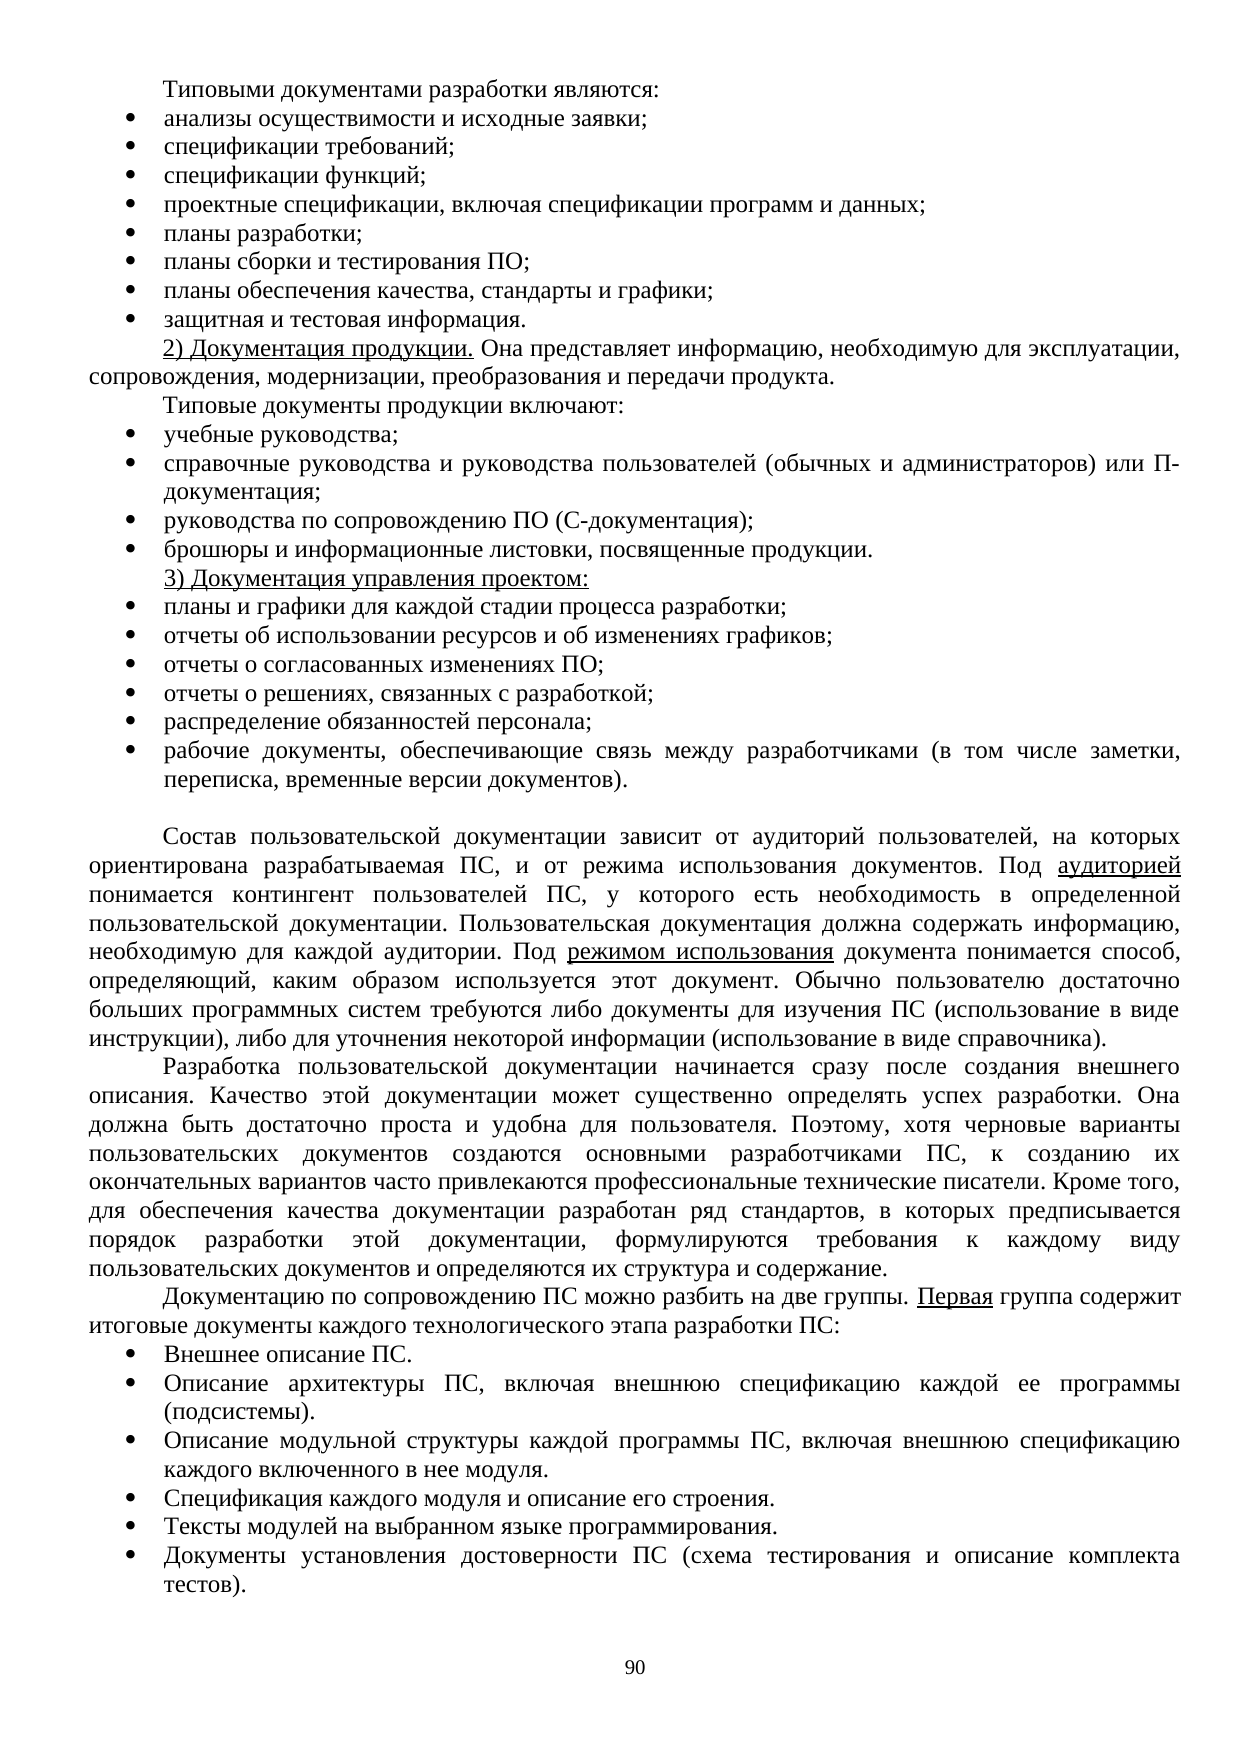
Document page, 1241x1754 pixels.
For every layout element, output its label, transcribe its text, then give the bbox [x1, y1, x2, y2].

list учебные руководства; [126, 419, 1181, 448]
list Описание архитектуры ПС, включая внешнюю спецификацию каждой ее программы (подсистемы). [126, 1368, 1181, 1425]
list планы разработки; [126, 218, 1181, 246]
list спецификации функций; [126, 160, 1181, 189]
list рабочие документы, обеспечивающие связь между разработчиками (в том числе заметки, переписка, временные версии документов). [126, 735, 1181, 793]
list планы и графики для каждой стадии процесса разработки; [126, 591, 1181, 620]
list справочные руководства и руководства пользователей (обычных и администраторов) или П-документация; [126, 448, 1181, 505]
list планы обеспечения качества, стандарты и графики; [126, 275, 1181, 304]
list проектные спецификации, включая спецификации программ и данных; [126, 189, 1181, 218]
text Типовыми документами разработки являются: [89, 74, 1181, 103]
list отчеты о согласованных изменениях ПО; [126, 649, 1181, 678]
list отчеты о решениях, связанных с разработкой; [126, 678, 1181, 706]
text 2) Документация продукции. Она представляет информацию, необходимую для эксплуатации, сопровождения, модернизации, преобразования и передачи продукта. [89, 333, 1181, 390]
list распределение обязанностей персонала; [126, 706, 1181, 735]
list анализы осуществимости и исходные заявки; [126, 103, 1181, 131]
list брошюры и информационные листовки, посвященные продукции. [126, 534, 1181, 563]
list Описание модульной структуры каждой программы ПС, включая внешнюю спецификацию каждого включенного в нее модуля. [126, 1425, 1181, 1483]
text Типовые документы продукции включают: [89, 390, 1181, 419]
text Документацию по сопровождению ПС можно разбить на две группы. Первая группа содержит итоговые документы каждого технологического этапа разработки ПС: [89, 1281, 1181, 1339]
list Тексты модулей на выбранном языке программирования. [126, 1511, 1181, 1540]
text 3) Документация управления проектом: [164, 563, 1181, 591]
list отчеты об использовании ресурсов и об изменениях графиков; [126, 620, 1181, 649]
list планы сборки и тестирования ПО; [126, 246, 1181, 275]
text Разработка пользовательской документации начинается сразу после создания внешнего описания. Качество этой документации может существенно определять успех разработки. Она должна быть достаточно проста и удобна для пользователя. Поэтому, хотя черновые варианты пользовательских документов создаются основными разработчиками ПС, к созданию их окончательных вариантов часто привлекаются профессиональные технические писатели. Кроме того, для обеспечения качества документации разработан ряд стандартов, в которых предписывается порядок разработки этой документации, формулируются требования к каждому виду пользовательских документов и определяются их структура и содержание. [89, 1051, 1181, 1281]
list Спецификация каждого модуля и описание его строения. [126, 1483, 1181, 1511]
list Документы установления достоверности ПС (схема тестирования и описание комплекта тестов). [126, 1540, 1181, 1598]
list Внешнее описание ПС. [126, 1339, 1181, 1368]
text Состав пользовательской документации зависит от аудиторий пользователей, на которых ориентирована разрабатываемая ПС, и от режима использования документов. Под аудиторией понимается контингент пользователей ПС, у которого есть необходимость в определенной пользовательской документации. Пользовательская документация должна содержать информацию, необходимую для каждой аудитории. Под режимом использования документа понимается способ, определяющий, каким образом используется этот документ. Обычно пользователю достаточно больших программных систем требуются либо документы для изучения ПС (использование в виде инструкции), либо для уточнения некоторой информации (использование в виде справочника). [89, 821, 1181, 1051]
list руководства по сопровождению ПО (С-документация); [126, 505, 1181, 534]
list защитная и тестовая информация. [126, 304, 1181, 333]
list спецификации требований; [126, 131, 1181, 160]
